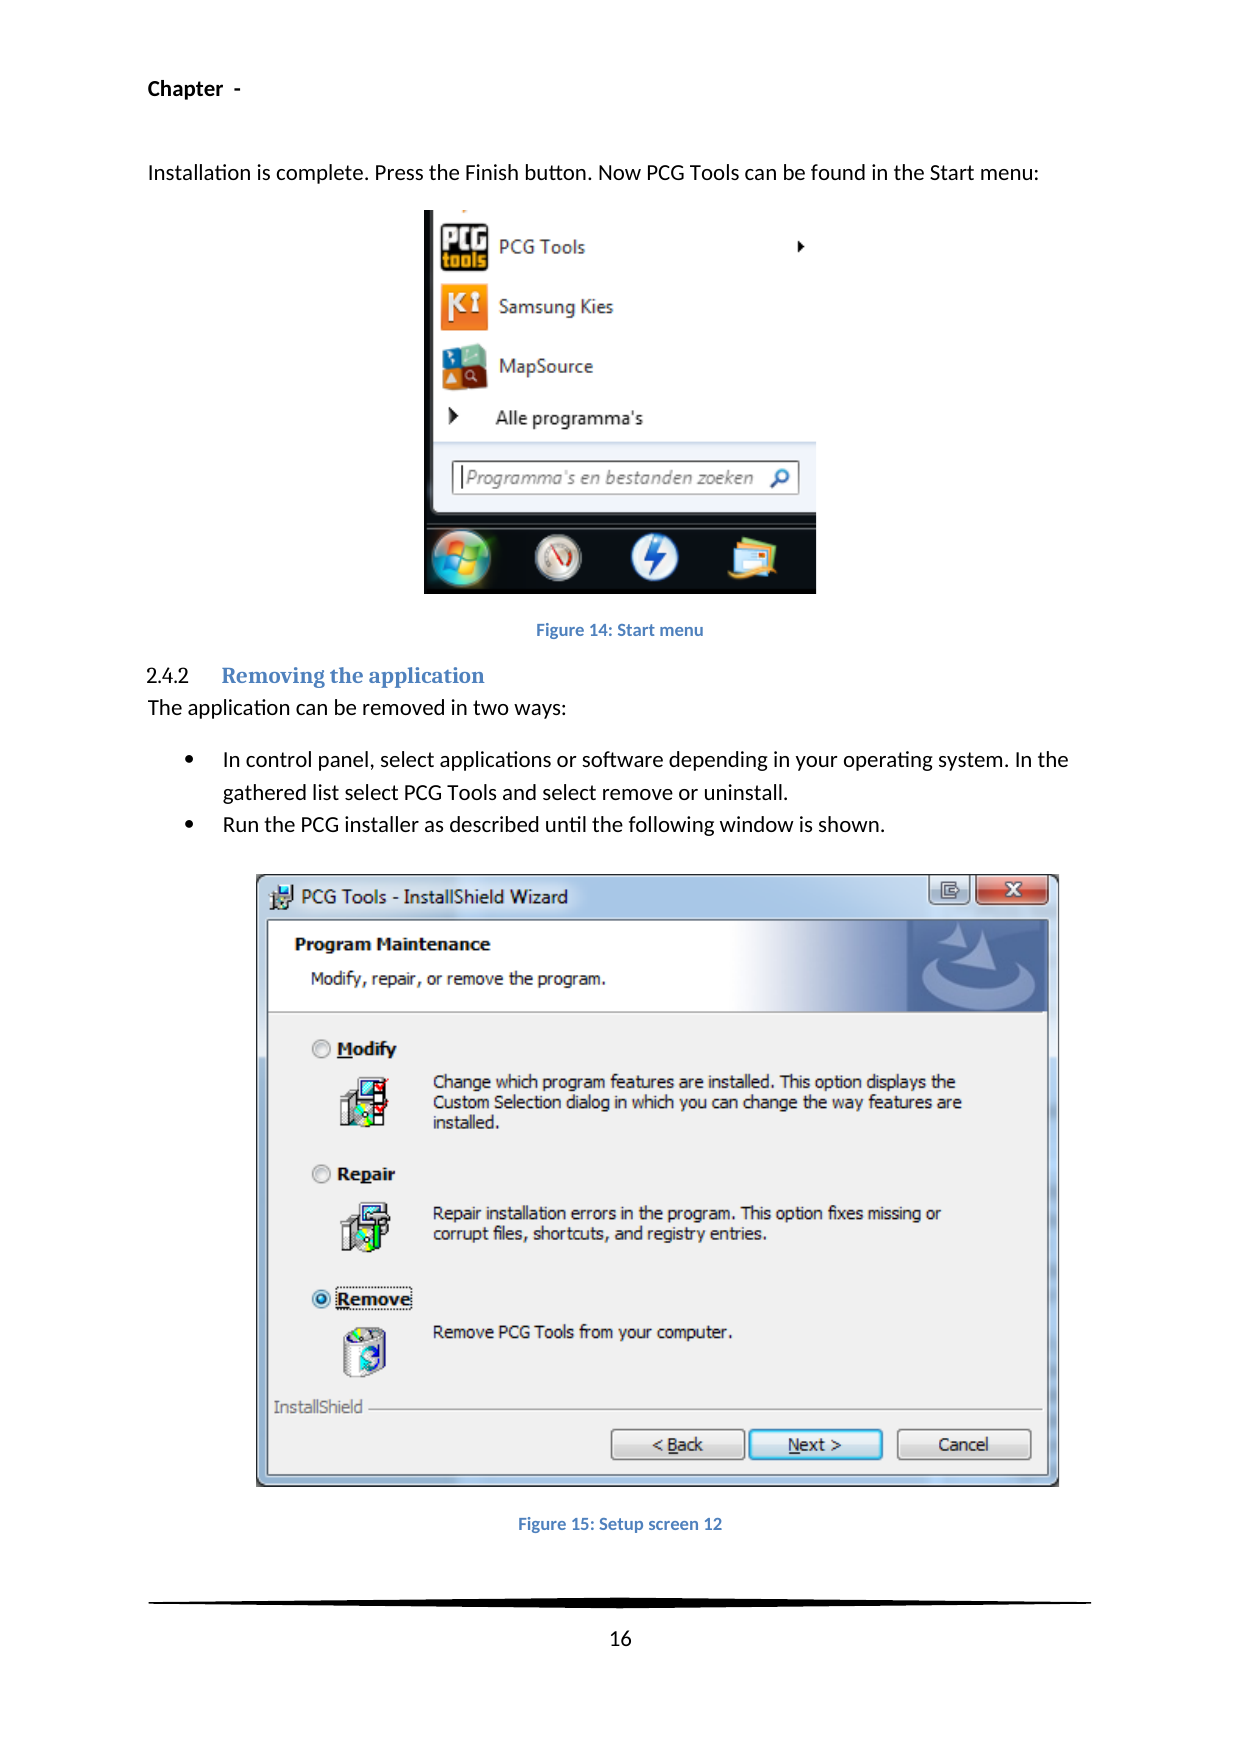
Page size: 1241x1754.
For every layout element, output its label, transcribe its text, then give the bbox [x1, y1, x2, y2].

picture [256, 874, 1060, 1487]
list In control panel, select applications or software depending in your operating system. In the gathered list select PCG Tools and select remove or uninstall. [185, 746, 1093, 806]
subtitle Removing the application [146, 662, 1093, 689]
text The application can be removed in two ways: [148, 693, 1093, 721]
picture [424, 210, 817, 594]
text Installation is complete. Press the Finish button. Now PCG Tools can be found in the Start menu: [148, 158, 1093, 186]
list Run the PCG installer as described until the following window is shown. [185, 810, 1093, 838]
